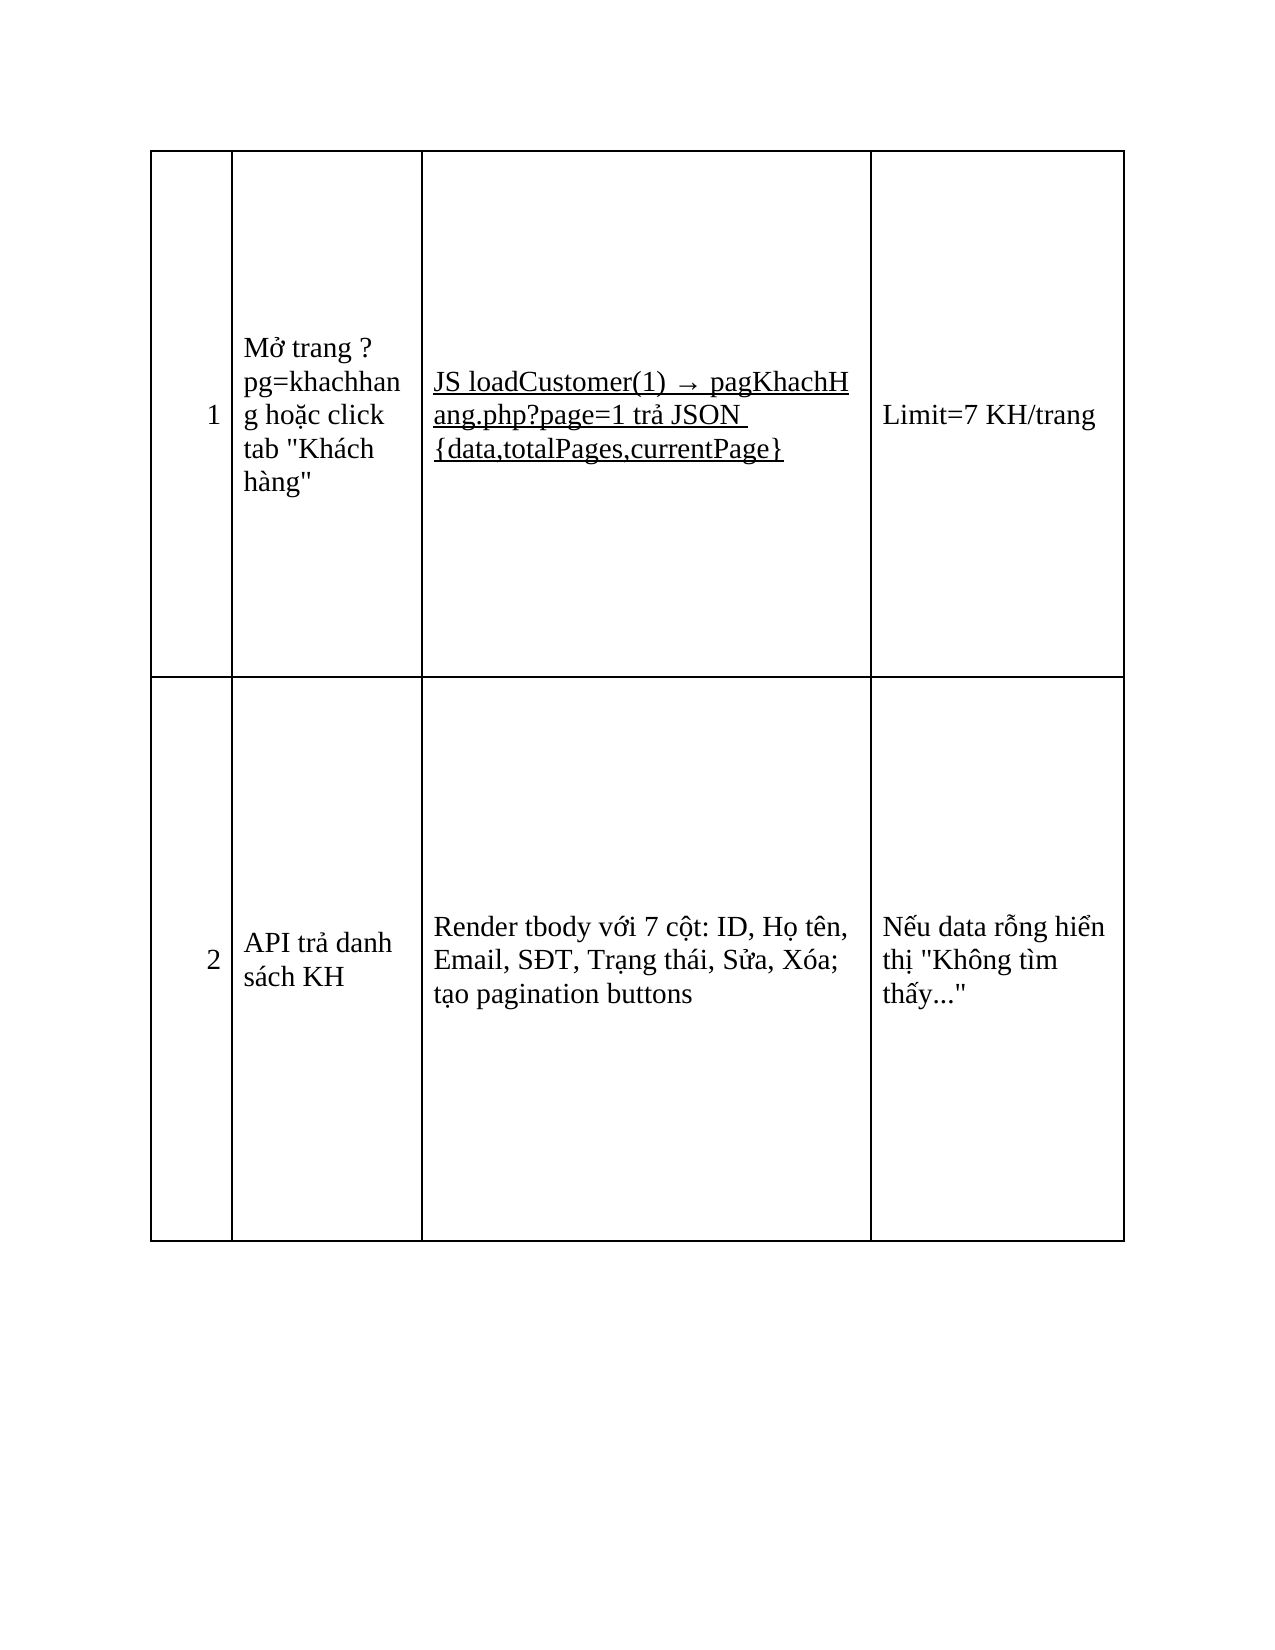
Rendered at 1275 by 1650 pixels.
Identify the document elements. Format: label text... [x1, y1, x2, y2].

table_cell Mở trang ?pg=khachhang hoặc click tab "Khách hàng" [233, 152, 421, 676]
table_cell Limit=7 KH/trang [872, 152, 1123, 676]
table_cell 2 [152, 678, 231, 1240]
table_cell 1 [152, 152, 231, 676]
table_cell JS loadCustomer(1) → pagKhachHang.php?page=1 trả JSON {data,totalPages,currentPage} [423, 152, 870, 676]
table_cell Render tbody với 7 cột: ID, Họ tên, Email, SĐT, Trạng thái, Sửa, Xóa; tạo pagination buttons [423, 678, 870, 1240]
table_cell API trả danh sách KH [233, 678, 421, 1240]
table_cell Nếu data rỗng hiển thị "Không tìm thấy..." [872, 678, 1123, 1240]
